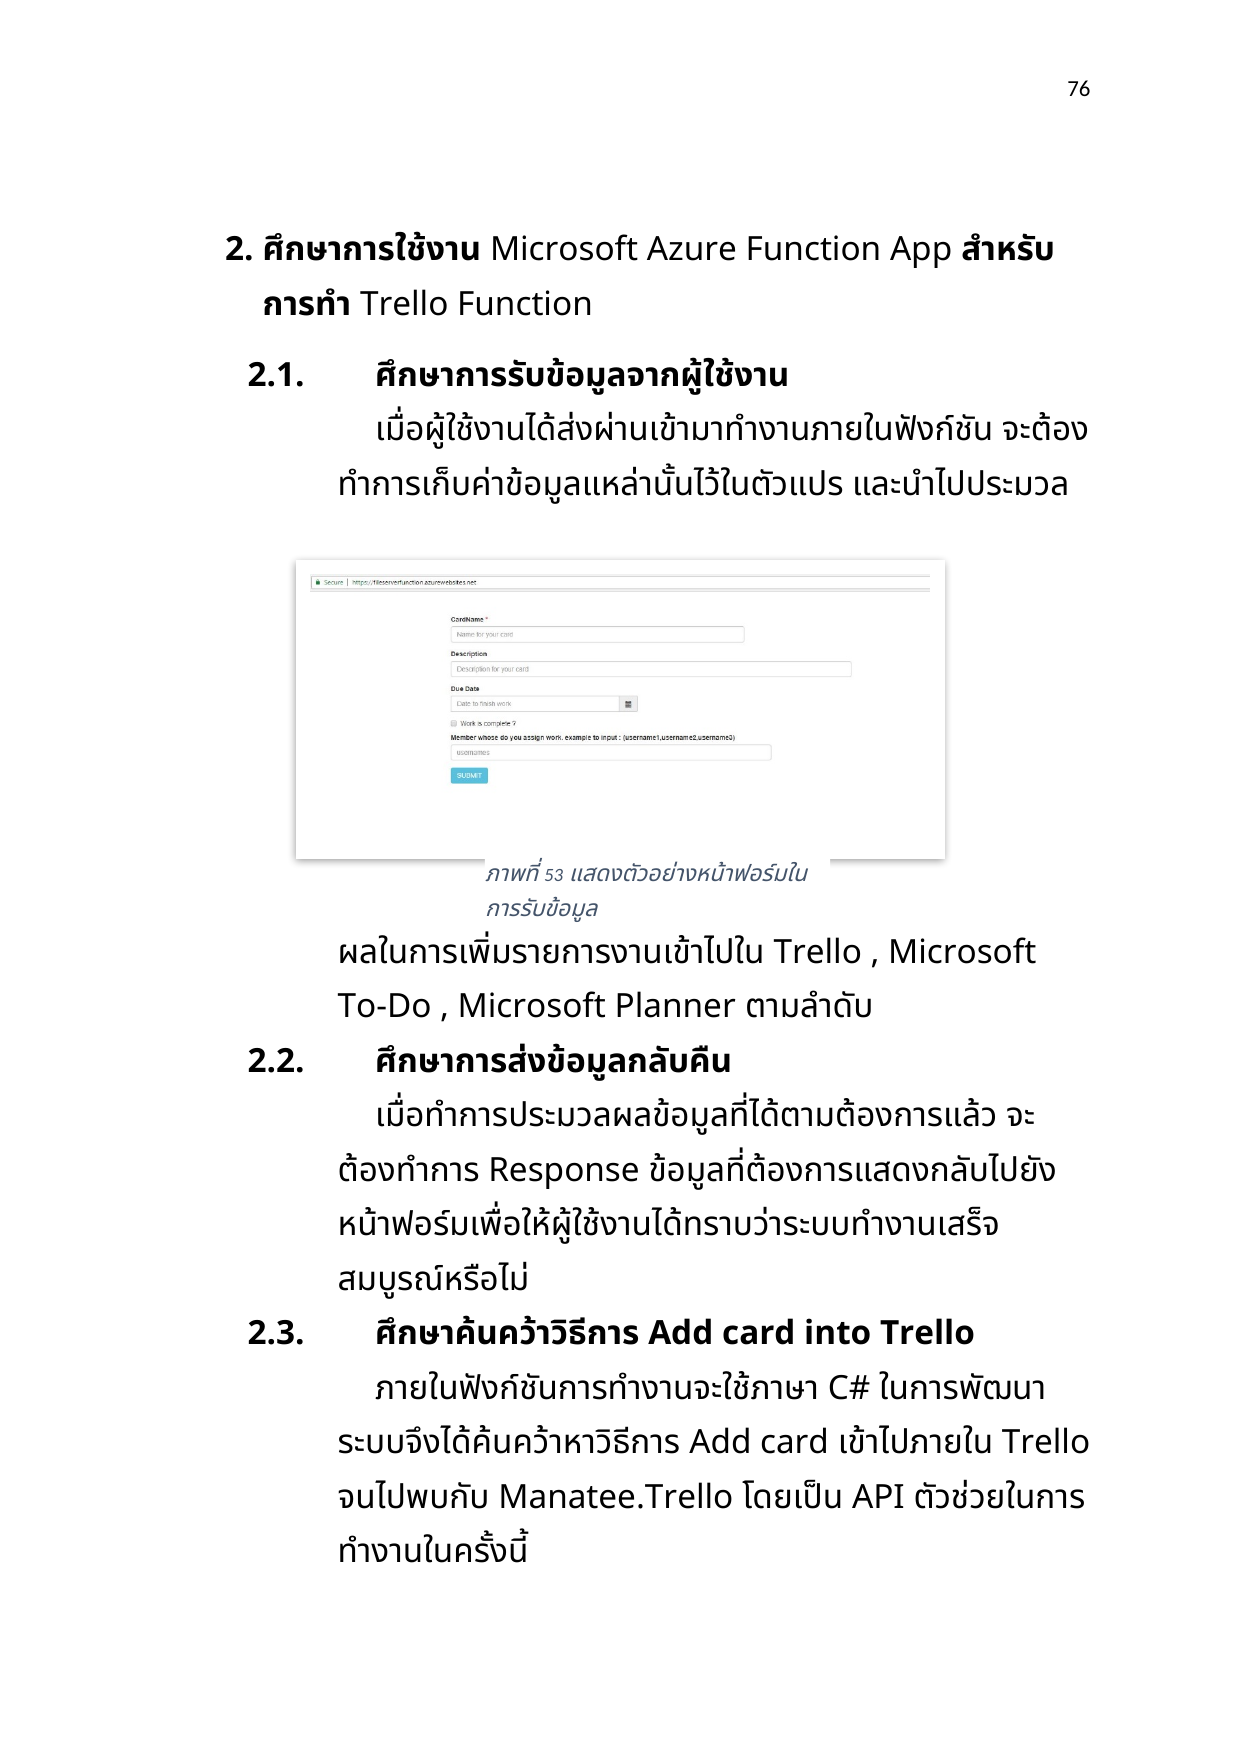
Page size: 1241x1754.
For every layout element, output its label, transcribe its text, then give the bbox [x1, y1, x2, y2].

list ศึกษาการส่งข้อมูลกลับคืน [247, 1037, 1090, 1087]
list ภายในฟังก์ชันการทำงานจะใช้ภาษา C# ในการพัฒนาระบบจึงได้ค้นคว้าหาวิธีการ Add card เข้าไปภายใน Trello จนไปพบกับ Manatee.Trello โดยเป็น API ตัวช่วยในการทำงานในครั้งนี้ [337, 1364, 1090, 1578]
list เมื่อทำการประมวลผลข้อมูลที่ได้ตามต้องการแล้ว จะต้องทำการ Response ข้อมูลที่ต้องการแสดงกลับไปยังหน้าฟอร์มเพื่อให้ผู้ใช้งานได้ทราบว่าระบบทำงานเสร็จสมบูรณ์หรือไม่ [337, 1091, 1090, 1305]
list ศึกษาการรับข้อมูลจากผู้ใช้งาน [247, 351, 1090, 401]
picture [310, 574, 930, 845]
list ศึกษาค้นคว้าวิธีการ Add card into Trello [247, 1309, 1090, 1360]
subtitle ศึกษาการใช้งาน Microsoft Azure Function App สำหรับการทำ Trello Function [225, 225, 1090, 330]
